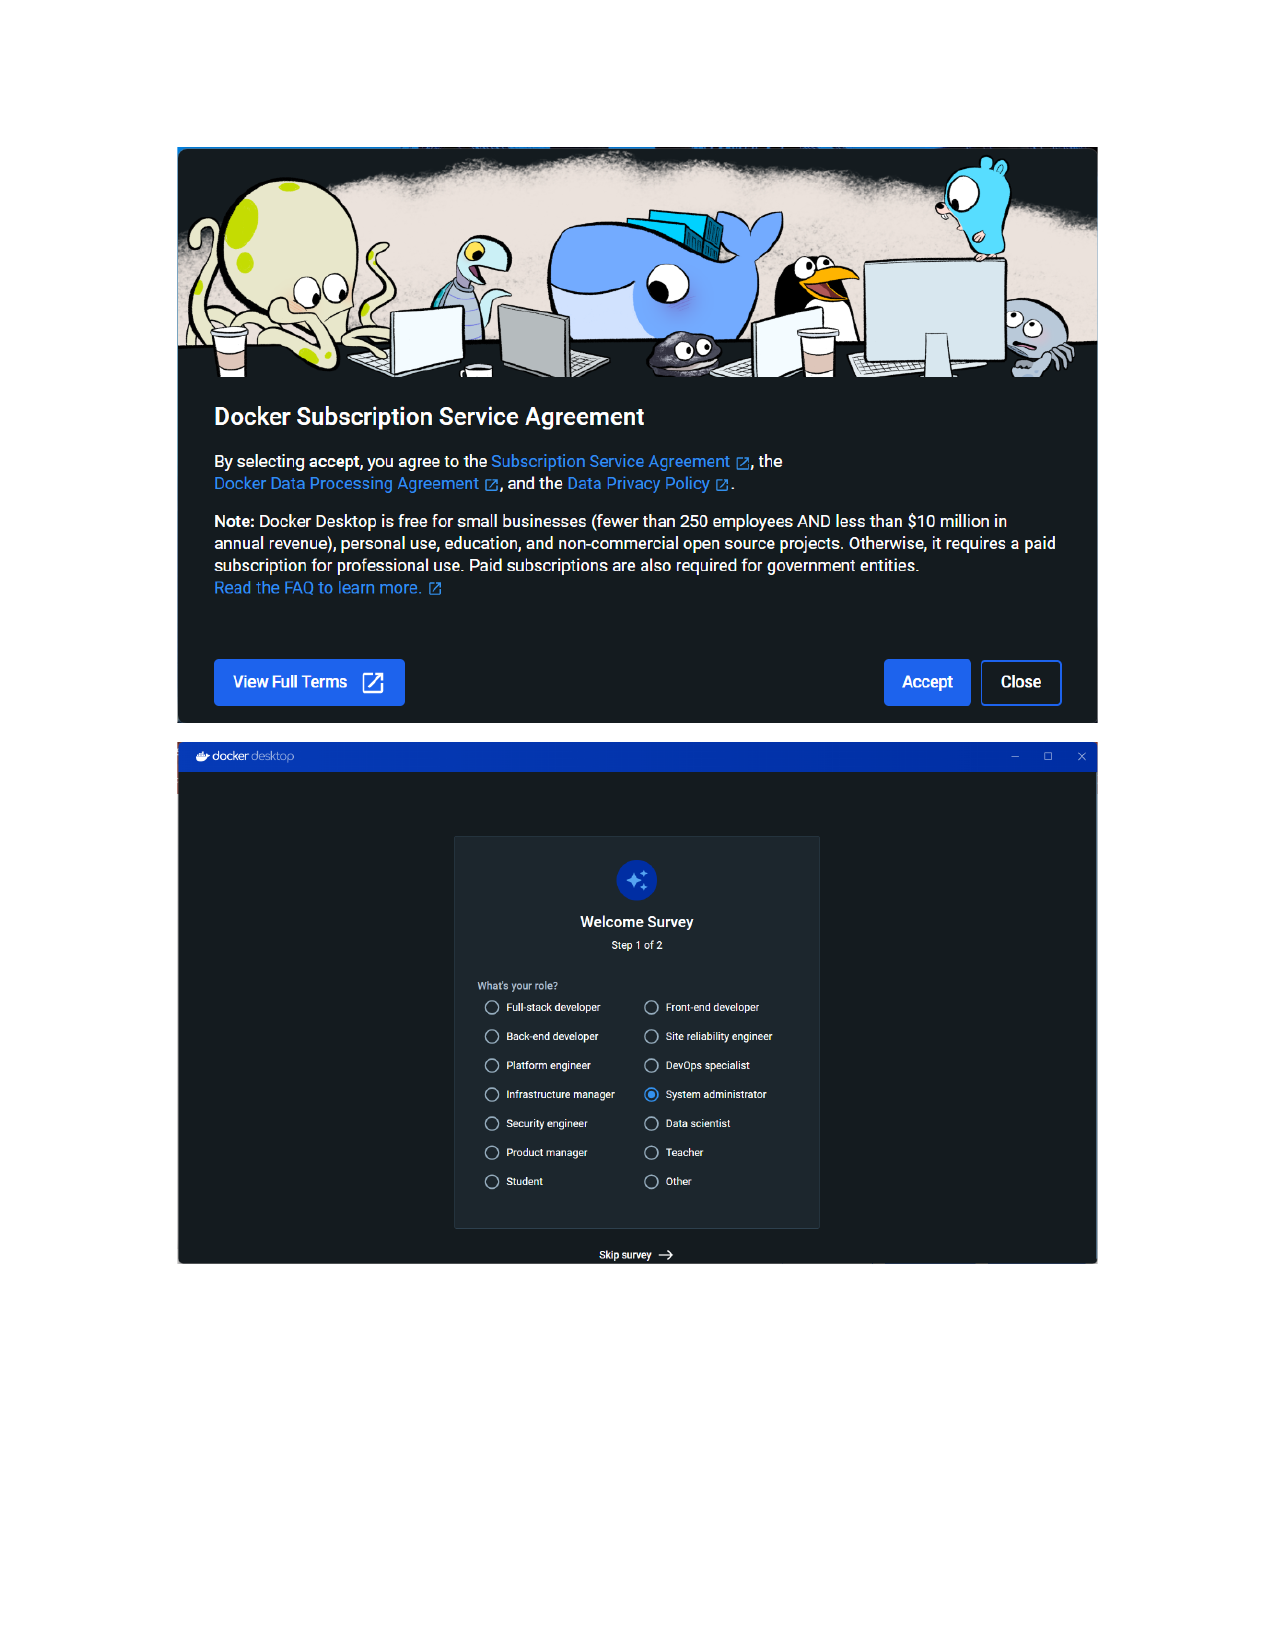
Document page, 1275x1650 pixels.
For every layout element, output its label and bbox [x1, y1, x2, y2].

picture [177, 147, 1098, 723]
picture [177, 742, 1098, 1264]
